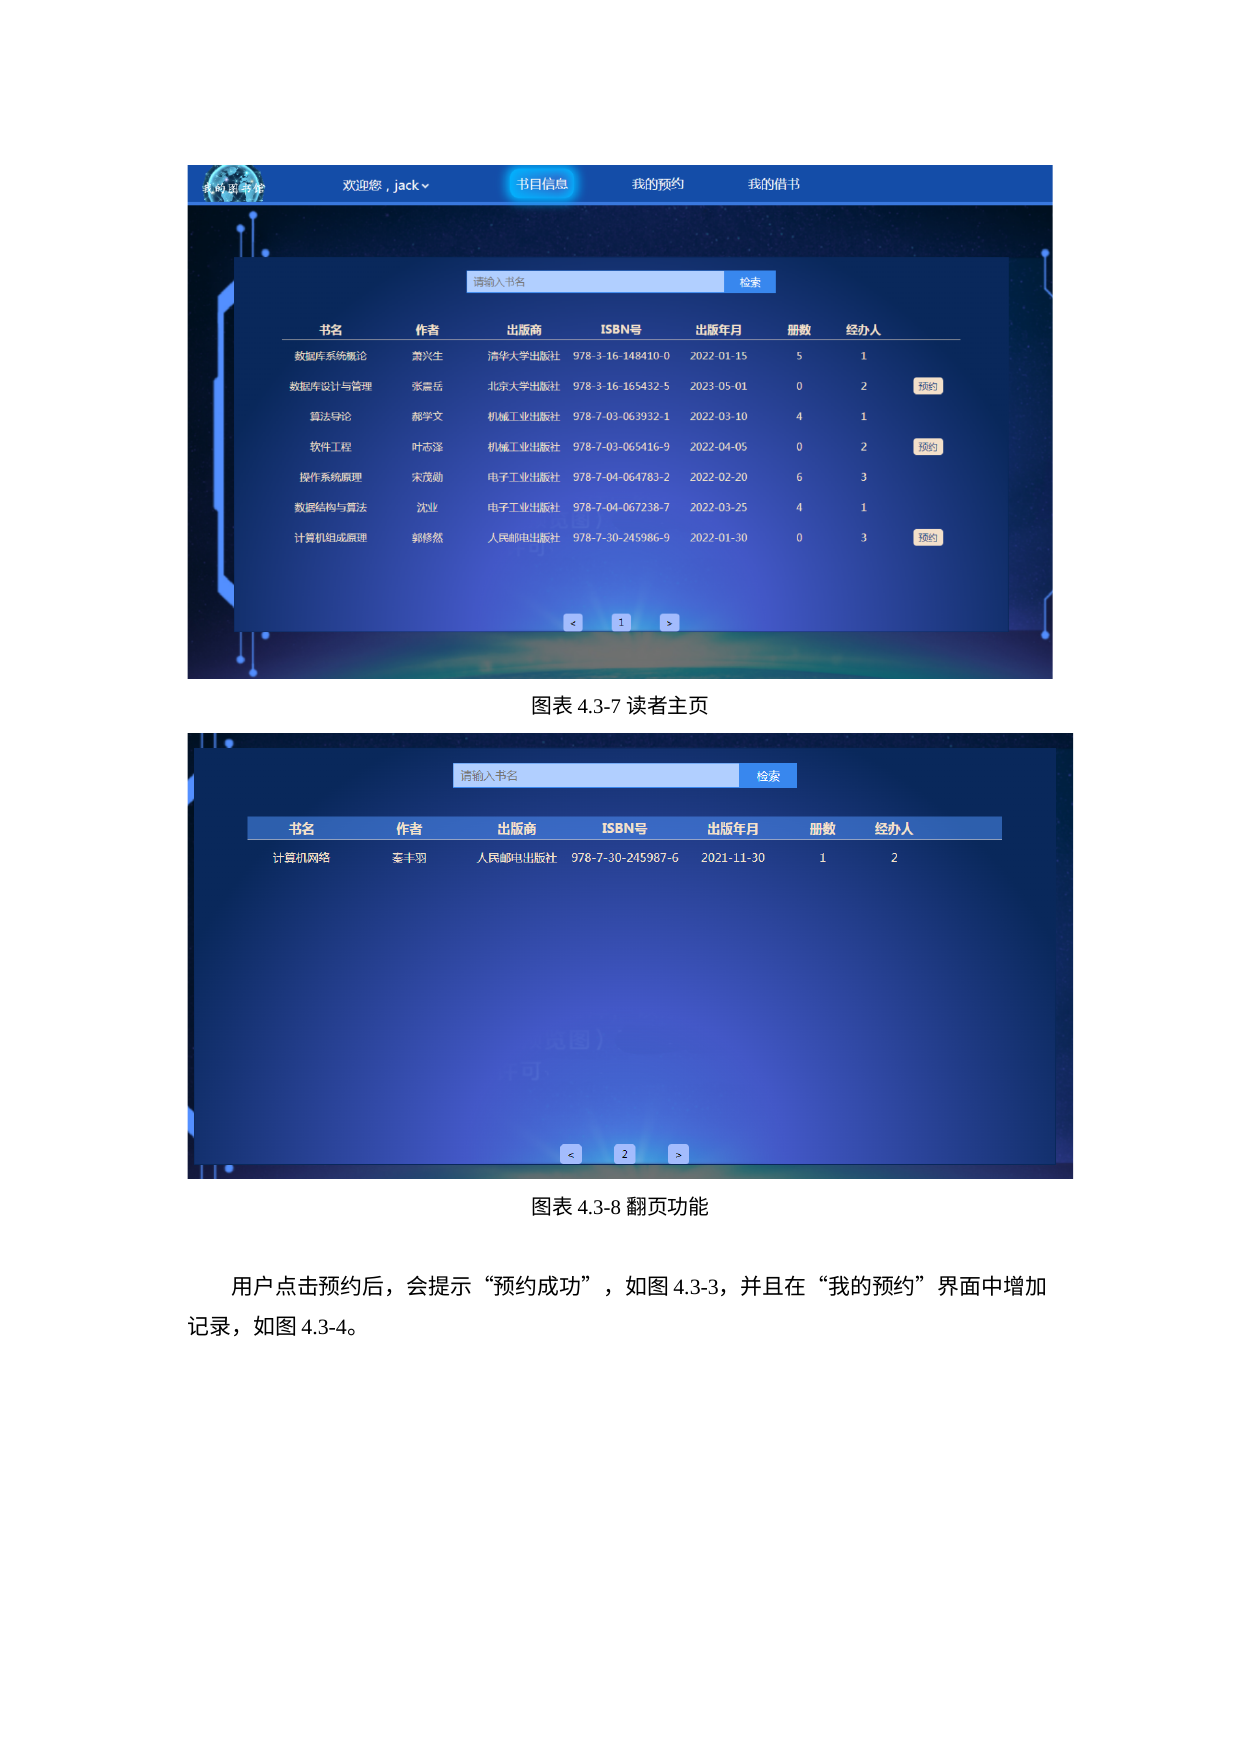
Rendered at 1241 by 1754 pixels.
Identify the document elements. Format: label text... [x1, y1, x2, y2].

picture [187, 733, 1074, 1179]
text 用户点击预约后，会提示“预约成功”，如图4.3-3，并且在“我的预约”界面中增加记录，如图4.3-4。 [187, 1268, 1053, 1341]
picture [187, 165, 1053, 679]
